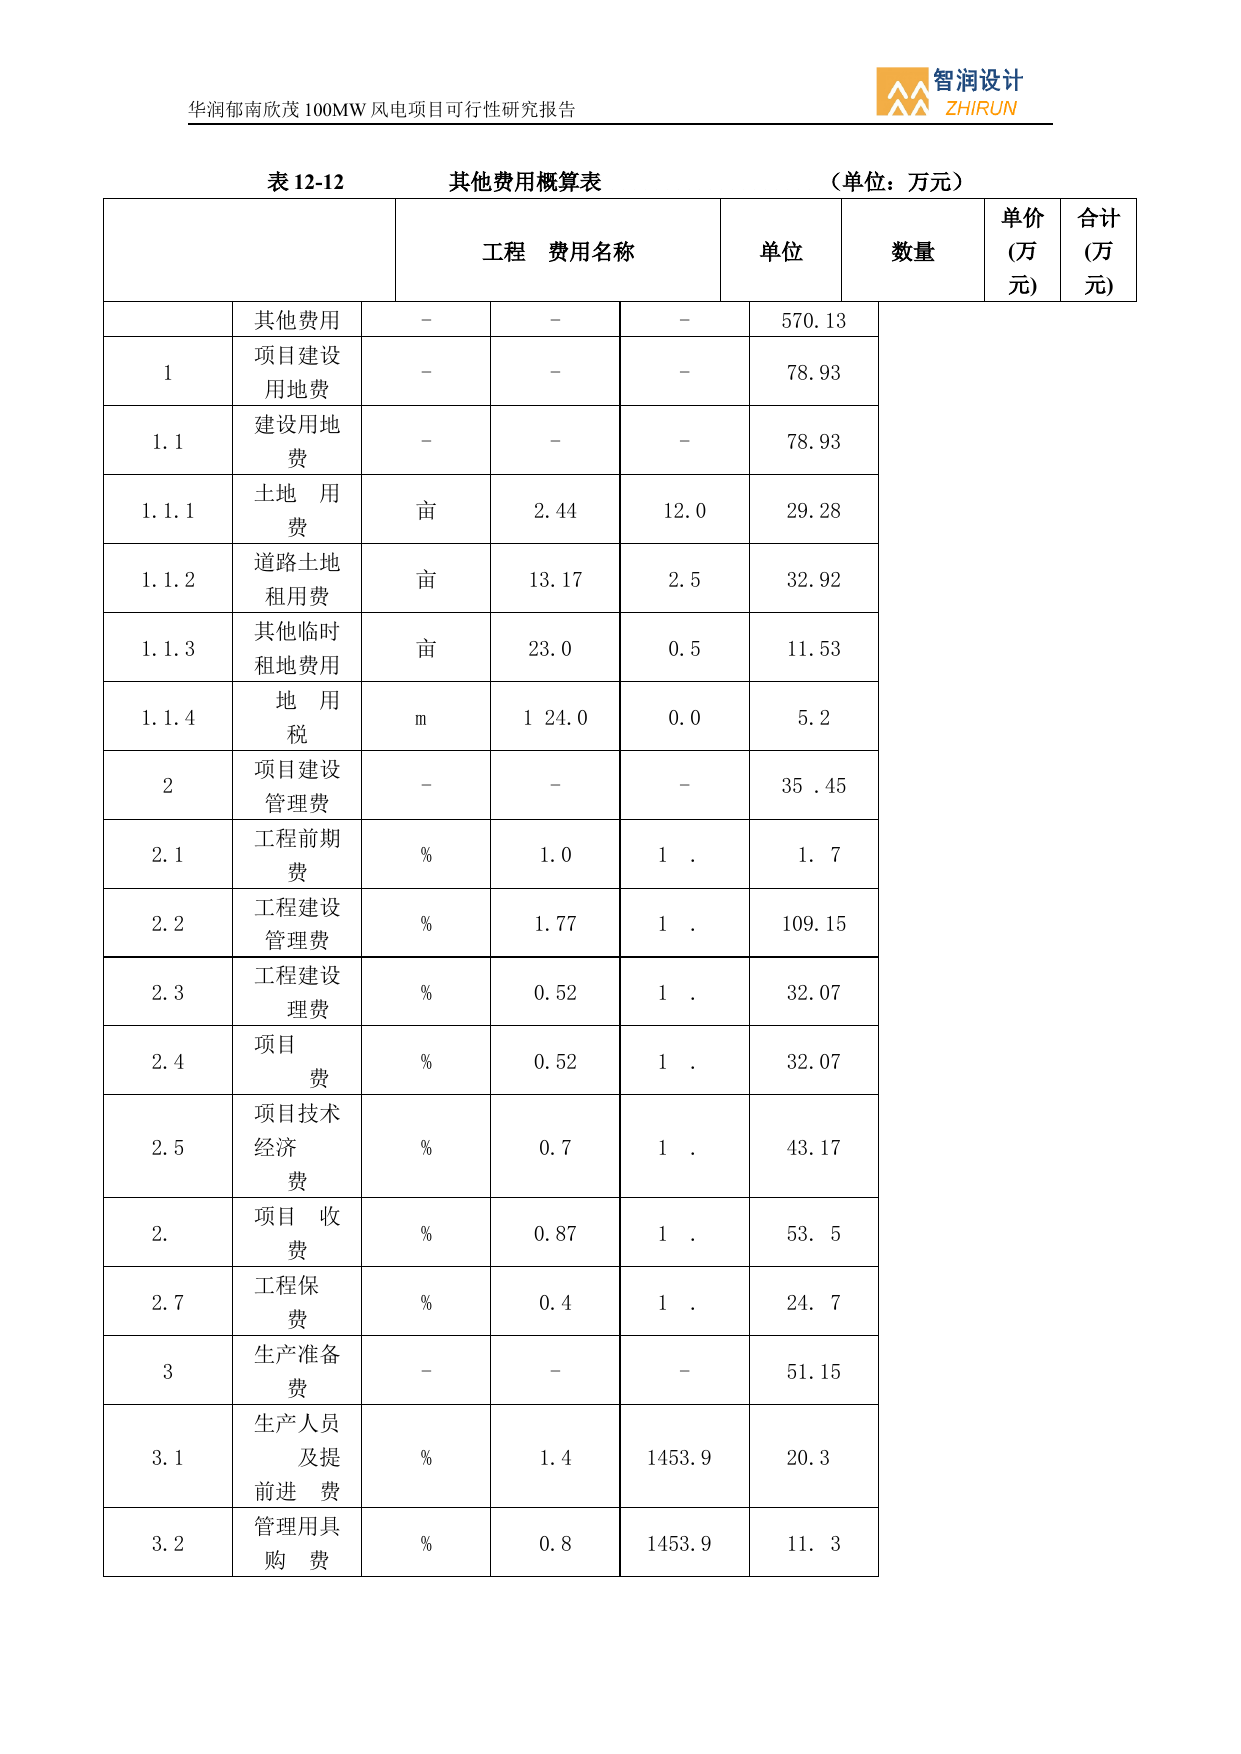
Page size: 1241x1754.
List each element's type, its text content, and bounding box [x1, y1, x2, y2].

table_cell 1.1.2 [104, 544, 232, 612]
table_cell 1.77 [491, 889, 619, 956]
table_cell 0.52 [491, 958, 619, 1025]
table_cell 29.28 [750, 475, 878, 543]
table_cell 1453.96 [621, 1405, 749, 1507]
table_cell % [362, 1198, 490, 1266]
table_cell % [362, 889, 490, 956]
table_cell - [621, 337, 749, 405]
table_cell - [491, 751, 619, 818]
table_cell 1 [104, 337, 232, 405]
table_cell 53.65 [750, 1198, 878, 1266]
table_cell 0.7 [491, 1095, 619, 1197]
table_header 工程或费用名称 [396, 199, 720, 301]
table_cell 1.1 [104, 406, 232, 474]
table_cell 11.63 [750, 1508, 878, 1576]
table_cell % [362, 820, 490, 887]
table_cell 32.07 [750, 1026, 878, 1094]
table_cell - [491, 337, 619, 405]
table_cell 23.06 [491, 613, 619, 681]
table_cell % [362, 958, 490, 1025]
table_cell 6166.66 [621, 1026, 749, 1094]
table_cell 61.67 [750, 820, 878, 887]
table_cell 5.2 [750, 682, 878, 749]
table_cell 13.17 [491, 544, 619, 612]
table_cell 24.67 [750, 1267, 878, 1335]
table_header 单价(万元) [985, 199, 1060, 301]
table_cell 3 [104, 1336, 232, 1404]
table_cell 其他临时租地费用 [233, 613, 361, 681]
table_cell 项目咨询服务费 [233, 1026, 361, 1094]
table_cell 四 [104, 302, 232, 336]
table_cell 其他费用 [233, 302, 361, 336]
table_cell 6166.66 [621, 958, 749, 1025]
table_cell 3.1 [104, 1405, 232, 1507]
table_cell 43.17 [750, 1095, 878, 1197]
table_cell 生产准备费 [233, 1336, 361, 1404]
table_cell 6166.66 [621, 889, 749, 956]
table_cell % [362, 1026, 490, 1094]
table_cell - [621, 1336, 749, 1404]
table_cell 工程保险费 [233, 1267, 361, 1335]
table_cell 1.1.3 [104, 613, 232, 681]
table_cell 土地征用费 [233, 475, 361, 543]
table_cell 11.53 [750, 613, 878, 681]
table_cell 工程前期费 [233, 820, 361, 887]
table_cell 管理用具购置费 [233, 1508, 361, 1576]
table_cell 2 [104, 751, 232, 818]
table_header 单位 [721, 199, 841, 301]
table_cell - [621, 751, 749, 818]
table_cell 1.4 [491, 1405, 619, 1507]
table_cell 2.5 [621, 544, 749, 612]
table_cell 亩 [362, 475, 490, 543]
table_cell % [362, 1267, 490, 1335]
table_cell 2.4 [104, 1026, 232, 1094]
table_cell 1.1.4 [104, 682, 232, 749]
table_header 数量 [842, 199, 984, 301]
table_cell 生产人员培训及提前进厂费 [233, 1405, 361, 1507]
table_cell 道路土地租用费 [233, 544, 361, 612]
table_cell 项目建设用地费 [233, 337, 361, 405]
table_cell 2.44 [491, 475, 619, 543]
table_cell 32.07 [750, 958, 878, 1025]
table_cell 项目技术经济评审费 [233, 1095, 361, 1197]
table_cell - [621, 302, 749, 336]
table_cell 6166.66 [621, 1095, 749, 1197]
table_cell 109.15 [750, 889, 878, 956]
table_cell - [491, 302, 619, 336]
table_cell 6166.66 [621, 1198, 749, 1266]
table_cell 2.5 [104, 1095, 232, 1197]
table_cell 2.3 [104, 958, 232, 1025]
table_cell 20.36 [750, 1405, 878, 1507]
table_cell - [491, 1336, 619, 1404]
table_cell 建设用地费 [233, 406, 361, 474]
table_cell 570.13 [750, 302, 878, 336]
table_cell 项目建设管理费 [233, 751, 361, 818]
table_cell 1.0 [491, 820, 619, 887]
table_cell 6166.66 [621, 1267, 749, 1335]
table_cell 工程建设监理费 [233, 958, 361, 1025]
table_cell 6166.66 [621, 820, 749, 887]
table_cell 2.6 [104, 1198, 232, 1266]
table_cell 2.2 [104, 889, 232, 956]
table_cell - [491, 406, 619, 474]
table_cell 51.15 [750, 1336, 878, 1404]
table_cell 0.87 [491, 1198, 619, 1266]
picture [876, 65, 1024, 117]
table_cell 0.5 [621, 613, 749, 681]
table_cell - [362, 337, 490, 405]
table_cell - [362, 302, 490, 336]
table_cell % [362, 1508, 490, 1576]
table_cell 耕地占用税 [233, 682, 361, 749]
table_cell - [362, 1336, 490, 1404]
table_cell 78.93 [750, 406, 878, 474]
table_cell 1624.0 [491, 682, 619, 749]
table_cell 0.8 [491, 1508, 619, 1576]
table_cell % [362, 1095, 490, 1197]
table_cell - [362, 406, 490, 474]
table_cell - [362, 751, 490, 818]
table_cell 0.52 [491, 1026, 619, 1094]
table_cell 32.92 [750, 544, 878, 612]
text 表12-12 其他费用概算表 （单位：万元） [187, 164, 1053, 198]
table_cell 1453.96 [621, 1508, 749, 1576]
table_cell - [621, 406, 749, 474]
table_cell 3.2 [104, 1508, 232, 1576]
table_header 序号 [104, 199, 395, 301]
table_cell 356.45 [750, 751, 878, 818]
table_cell 亩 [362, 613, 490, 681]
table_cell % [362, 1405, 490, 1507]
table_cell 1.1.1 [104, 475, 232, 543]
table_cell 2.1 [104, 820, 232, 887]
table_cell 2.7 [104, 1267, 232, 1335]
table_cell 项目验收费 [233, 1198, 361, 1266]
table_header 合计(万元) [1061, 199, 1136, 301]
table_cell 12.0 [621, 475, 749, 543]
table_cell 0.0 [621, 682, 749, 749]
table_cell 78.93 [750, 337, 878, 405]
table_cell m² [362, 682, 490, 749]
table_cell 0.4 [491, 1267, 619, 1335]
table_cell 工程建设管理费 [233, 889, 361, 956]
table_cell 亩 [362, 544, 490, 612]
